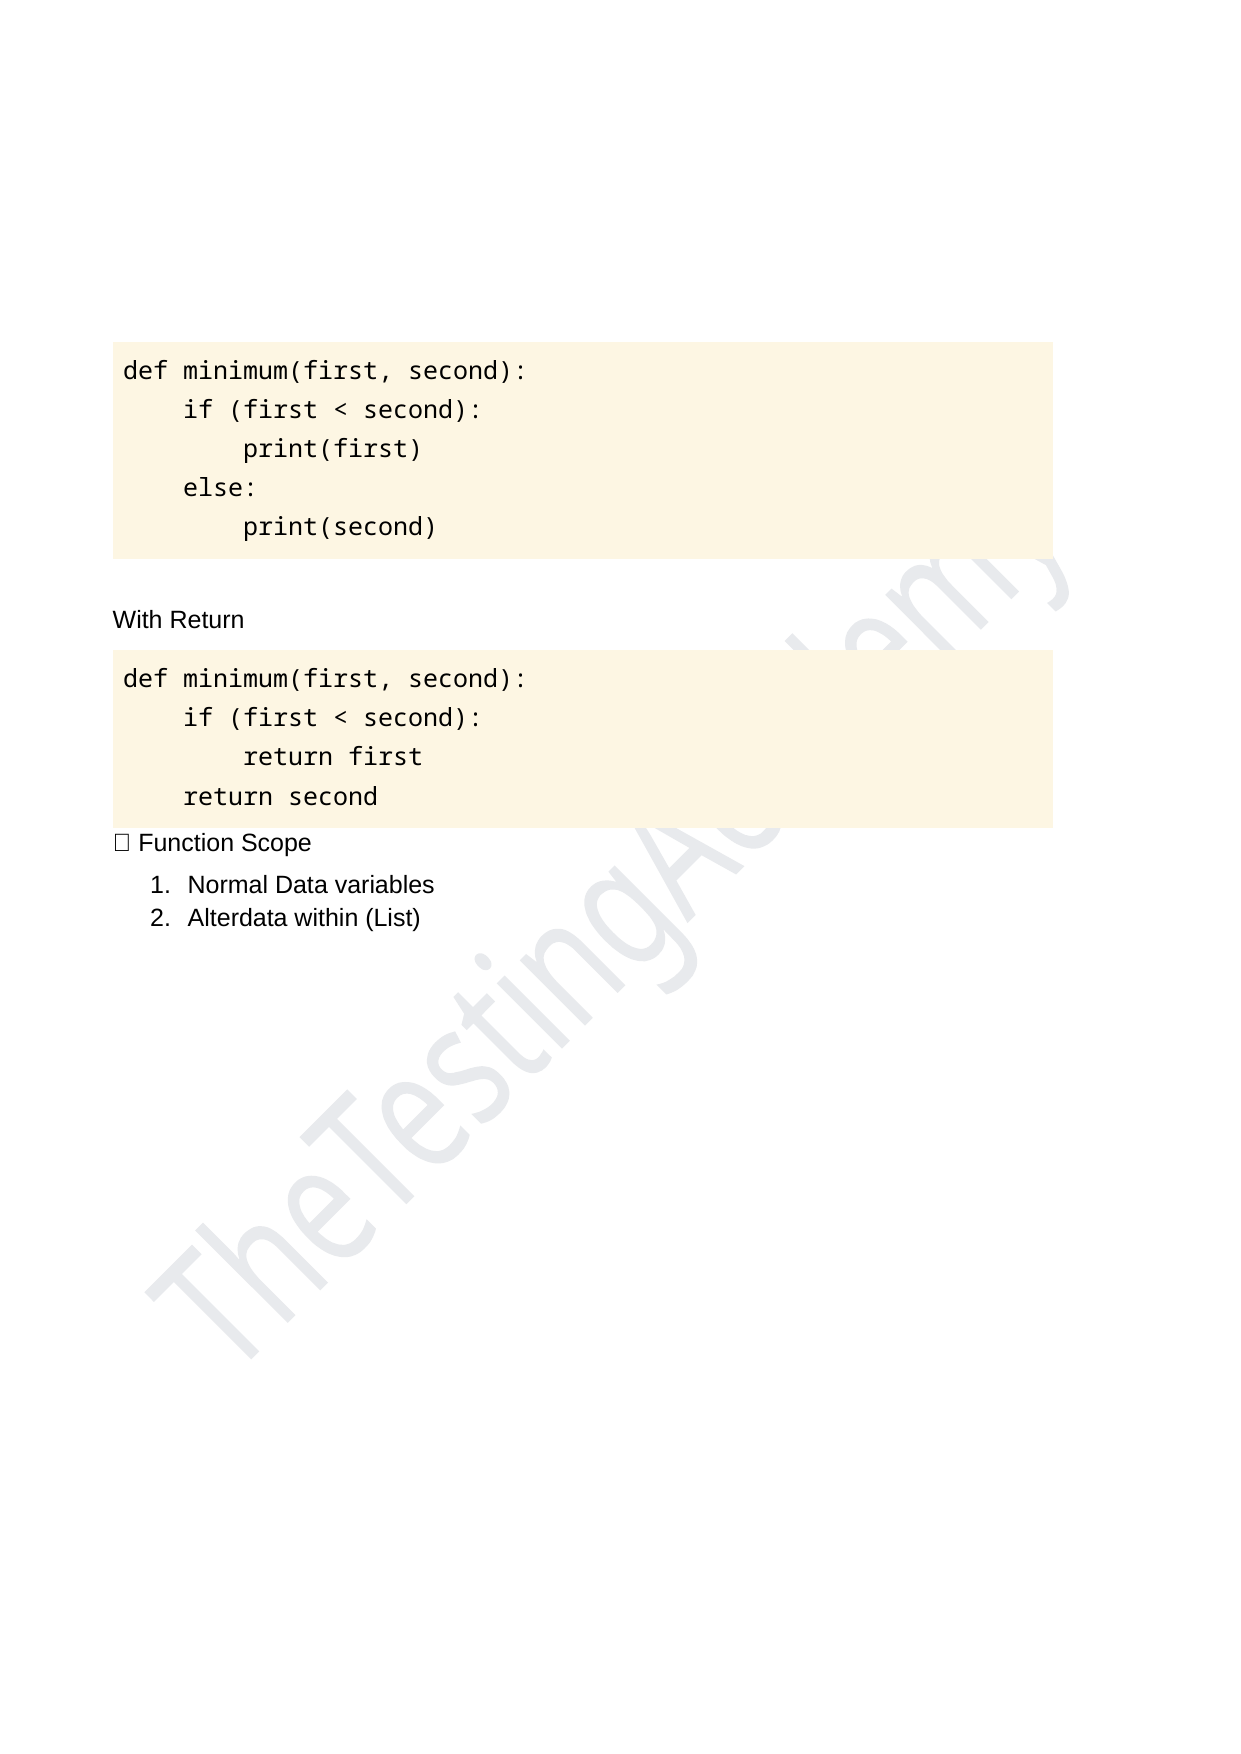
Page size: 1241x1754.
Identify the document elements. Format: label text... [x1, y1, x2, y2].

table_header def minimum(first, second): if (first < second): return first return second [113, 650, 1053, 828]
list Normal Data variables [150, 870, 1128, 898]
text With Return [112, 605, 1128, 633]
subtitle 📕 Function Scope [112, 828, 1128, 857]
list Alterdata within (List) [150, 903, 1128, 931]
table_header def minimum(first, second): if (first < second): print(first) else: print(second) [113, 342, 1053, 559]
